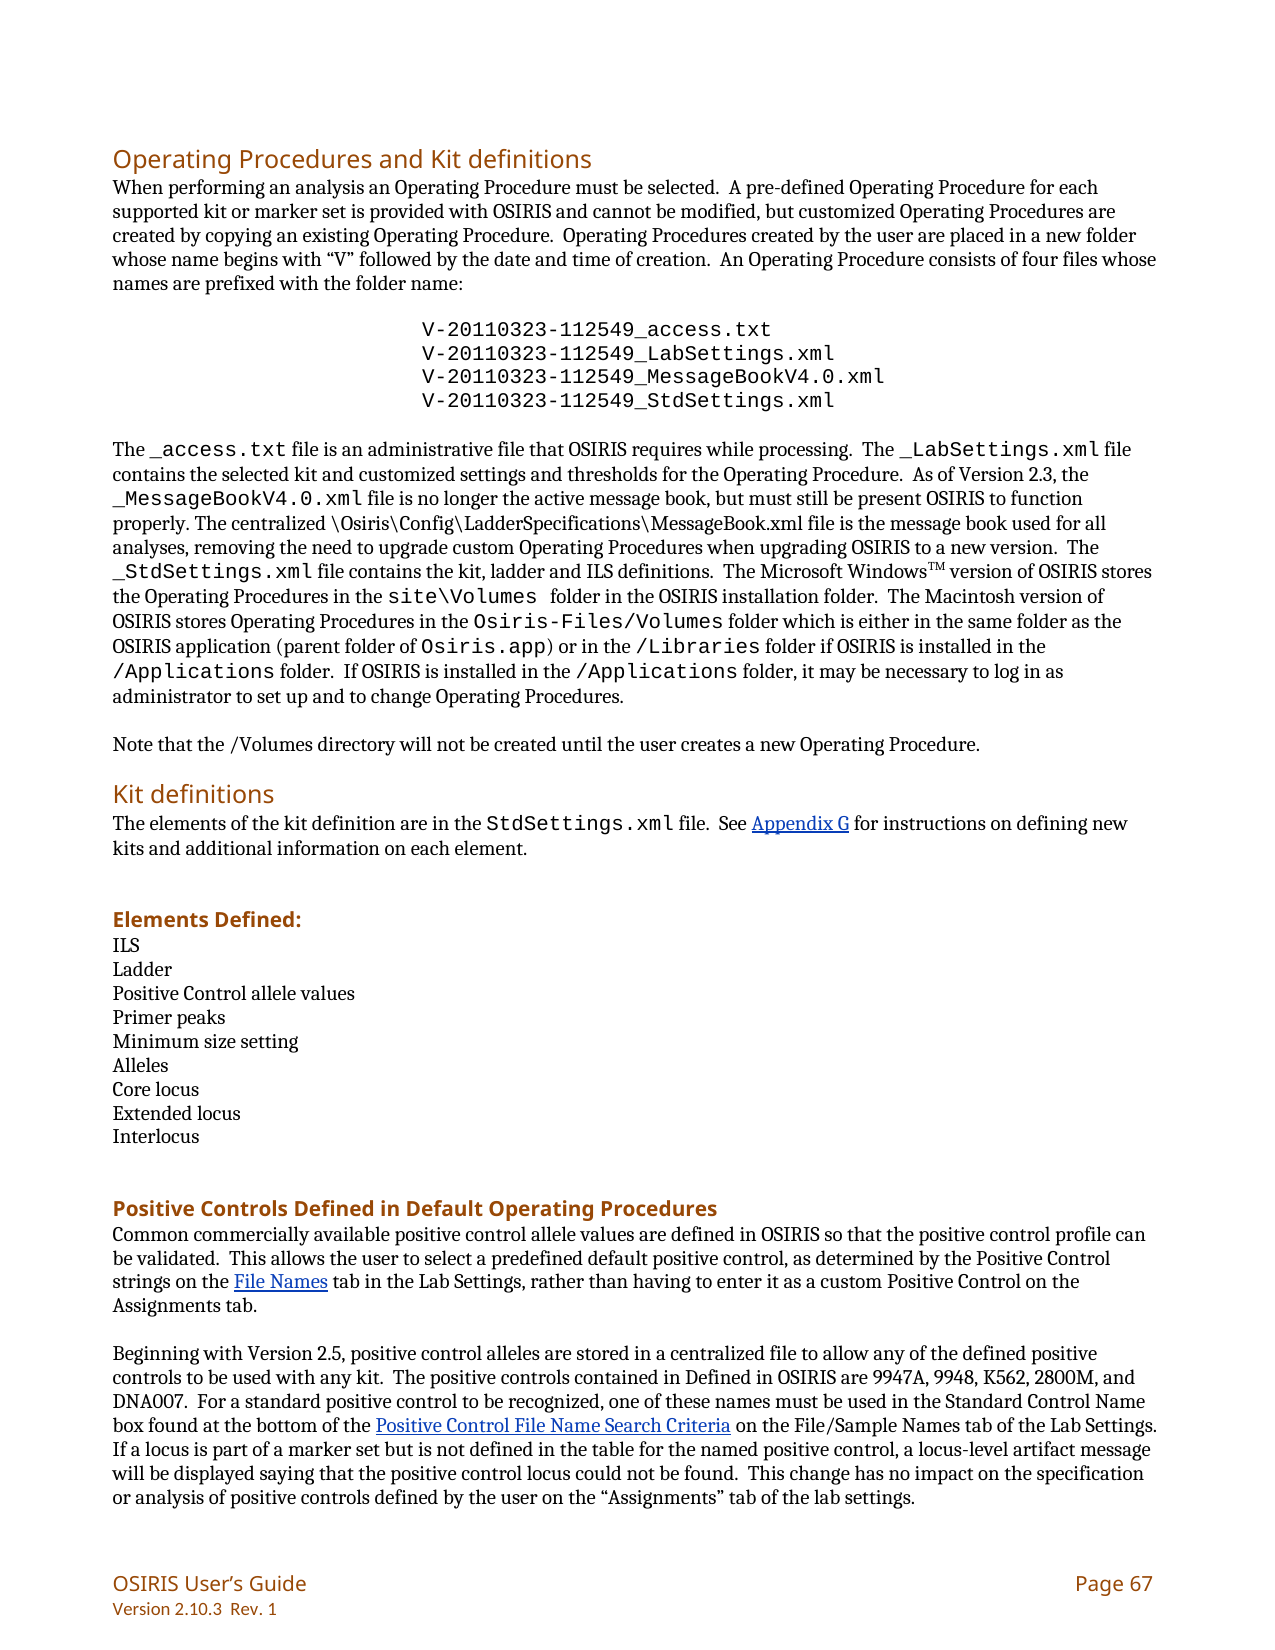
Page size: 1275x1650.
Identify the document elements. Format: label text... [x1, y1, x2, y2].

text Primer peaks [112, 1005, 1162, 1029]
text Beginning with Version 2.5, positive control alleles are stored in a centralized file to allow any of the defined positive controls to be used with any kit. The positive controls contained in Defined in OSIRIS are 9947A, 9948, K562, 2800M, and DNA007. For a standard positive control to be recognized, one of these names must be used in the Standard Control Name box found at the bottom of the Positive Control File Name Search Criteria on the File/Sample Names tab of the Lab Settings. If a locus is part of a marker set but is not defined in the table for the named positive control, a locus-level artifact message will be displayed saying that the positive control locus could not be found. This change has no impact on the specification or analysis of positive controls defined by the user on the “Assignments” tab of the lab settings. [112, 1342, 1162, 1510]
text The elements of the kit definition are in the StdSettings.xml file. See Appendix G for instructions on defining new kits and additional information on each element. [112, 811, 1162, 860]
subtitle Kit definitions [112, 777, 1162, 811]
subtitle Operating Procedures and Kit definitions [112, 141, 1162, 175]
text ILS [112, 933, 1162, 957]
text Common commercially available positive control allele values are defined in OSIRIS so that the positive control profile can be validated. This allows the user to select a predefined default positive control, as determined by the Positive Control strings on the File Names tab in the Lab Settings, rather than having to enter it as a custom Positive Control on the Assignments tab. [112, 1222, 1162, 1318]
text V-20110323-112549_MessageBookV4.0.xml [422, 366, 1162, 390]
text V-20110323-112549_StdSettings.xml [422, 390, 1162, 414]
text Ladder [112, 957, 1162, 981]
text The _access.txt file is an administrative file that OSIRIS requires while processing. The _LabSettings.xml file contains the selected kit and customized settings and thresholds for the Operating Procedure. As of Version 2.3, the _MessageBookV4.0.xml file is no longer the active message book, but must still be present OSIRIS to function properly. The centralized \Osiris\Config\LadderSpecifications\MessageBook.xml file is the message book used for all analyses, removing the need to upgrade custom Operating Procedures when upgrading OSIRIS to a new version. The _StdSettings.xml file contains the kit, ladder and ILS definitions. The Microsoft Windows TM version of OSIRIS stores the Operating Procedures in the site\Volumes folder in the OSIRIS installation folder. The Macintosh version of OSIRIS stores Operating Procedures in the Osiris-Files/Volumes folder which is either in the same folder as the OSIRIS application (parent folder of Osiris.app) or in the /Libraries folder if OSIRIS is installed in the /Applications folder. If OSIRIS is installed in the /Applications folder, it may be necessary to log in as administrator to set up and to change Operating Procedures. [112, 438, 1162, 708]
text Extended locus [112, 1101, 1162, 1125]
text Positive Control allele values [112, 981, 1162, 1005]
text Alleles [112, 1053, 1162, 1077]
text Note that the /Volumes directory will not be created until the user creates a new Operating Procedure. [112, 732, 1162, 756]
text When performing an analysis an Operating Procedure must be selected. A pre-defined Operating Procedure for each supported kit or marker set is provided with OSIRIS and cannot be modified, but customized Operating Procedures are created by copying an existing Operating Procedure. Operating Procedures created by the user are placed in a new folder whose name begins with “V” followed by the date and time of creation. An Operating Procedure consists of four files whose names are prefixed with the folder name: [112, 175, 1162, 295]
subtitle Elements Defined: [112, 905, 1162, 933]
text Core locus [112, 1077, 1162, 1101]
subtitle Positive Controls Defined in Default Operating Procedures [112, 1194, 1162, 1222]
text Interlocus [112, 1125, 1162, 1149]
text V-20110323-112549_LabSettings.xml [422, 343, 1162, 366]
text V-20110323-112549_access.txt [422, 319, 1162, 343]
text Minimum size setting [112, 1029, 1162, 1053]
